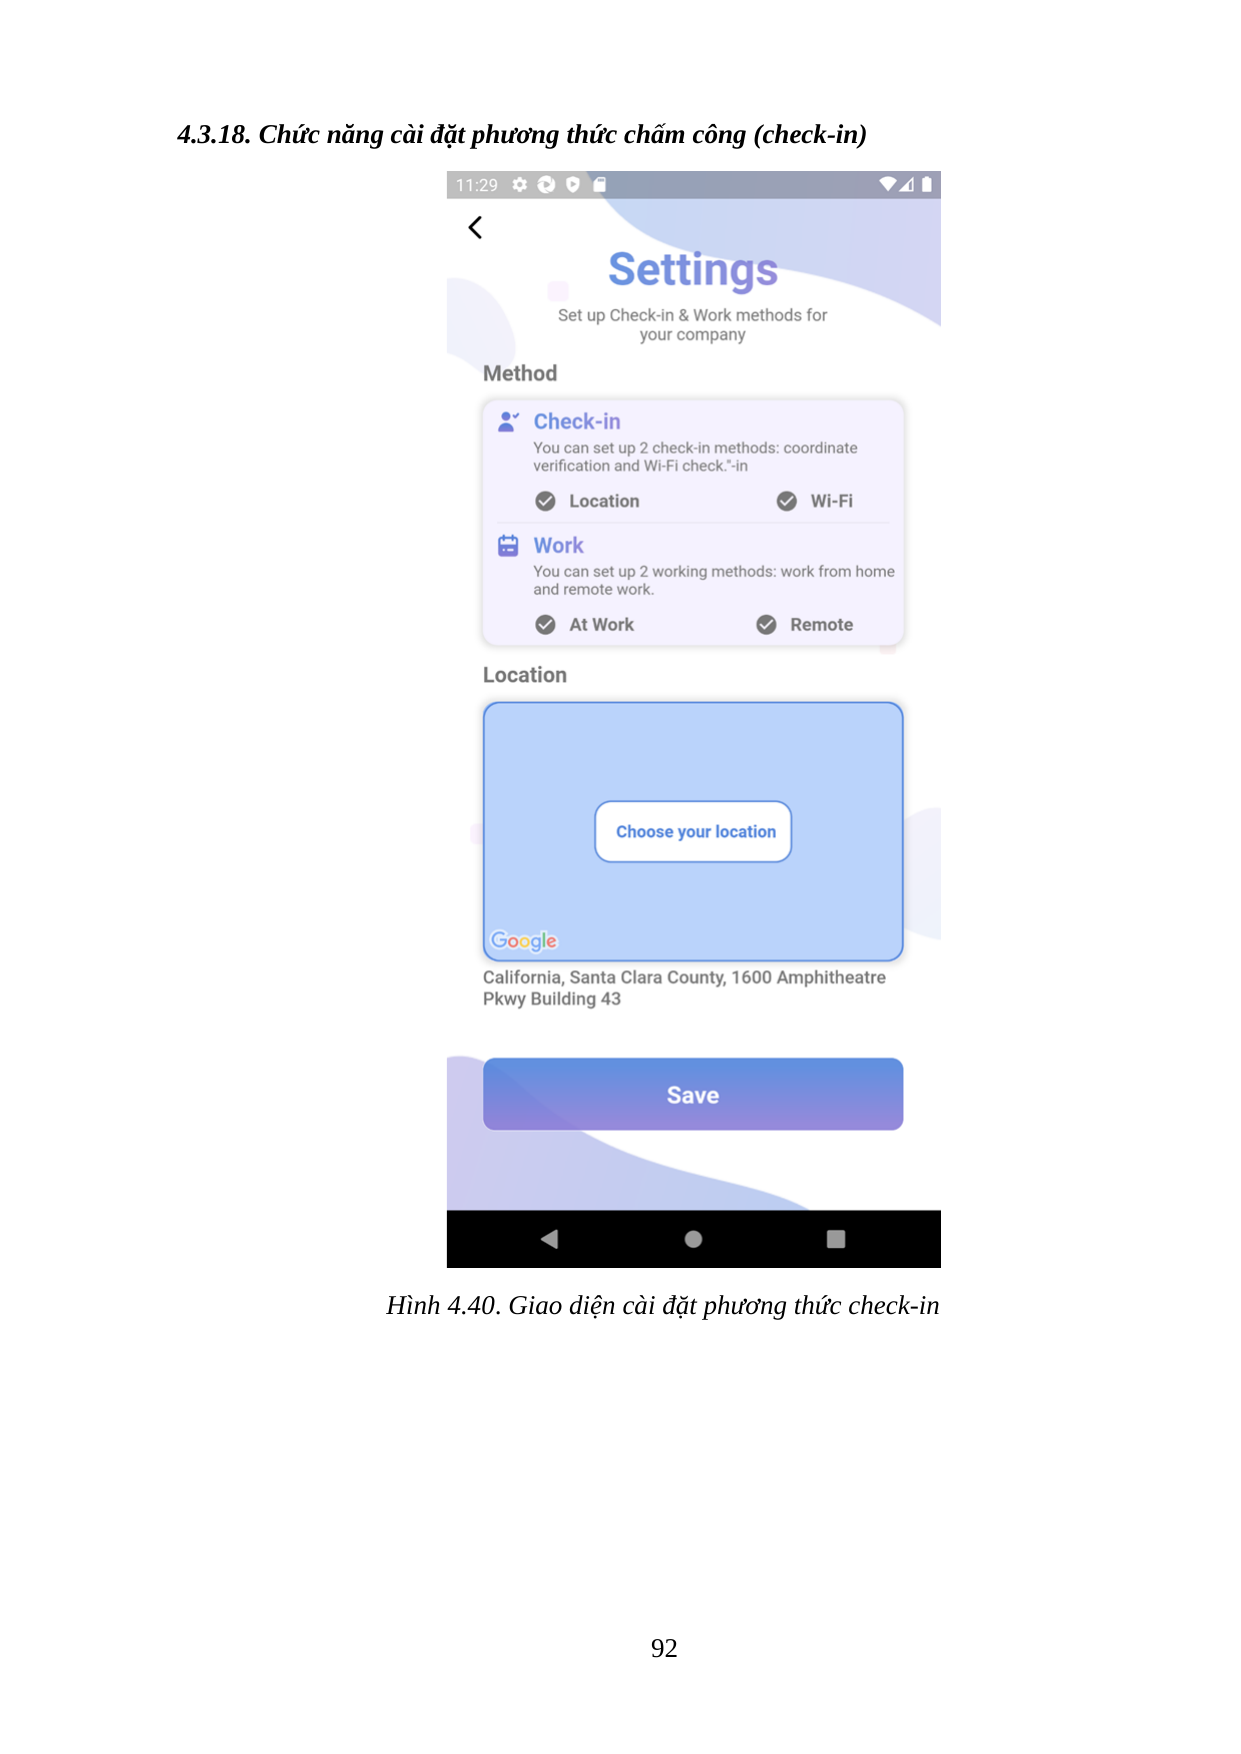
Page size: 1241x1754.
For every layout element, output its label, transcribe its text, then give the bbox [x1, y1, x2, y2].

subtitle Chức năng cài đặt phương thức chấm công (check-in) [177, 118, 1152, 149]
picture [446, 171, 941, 1268]
